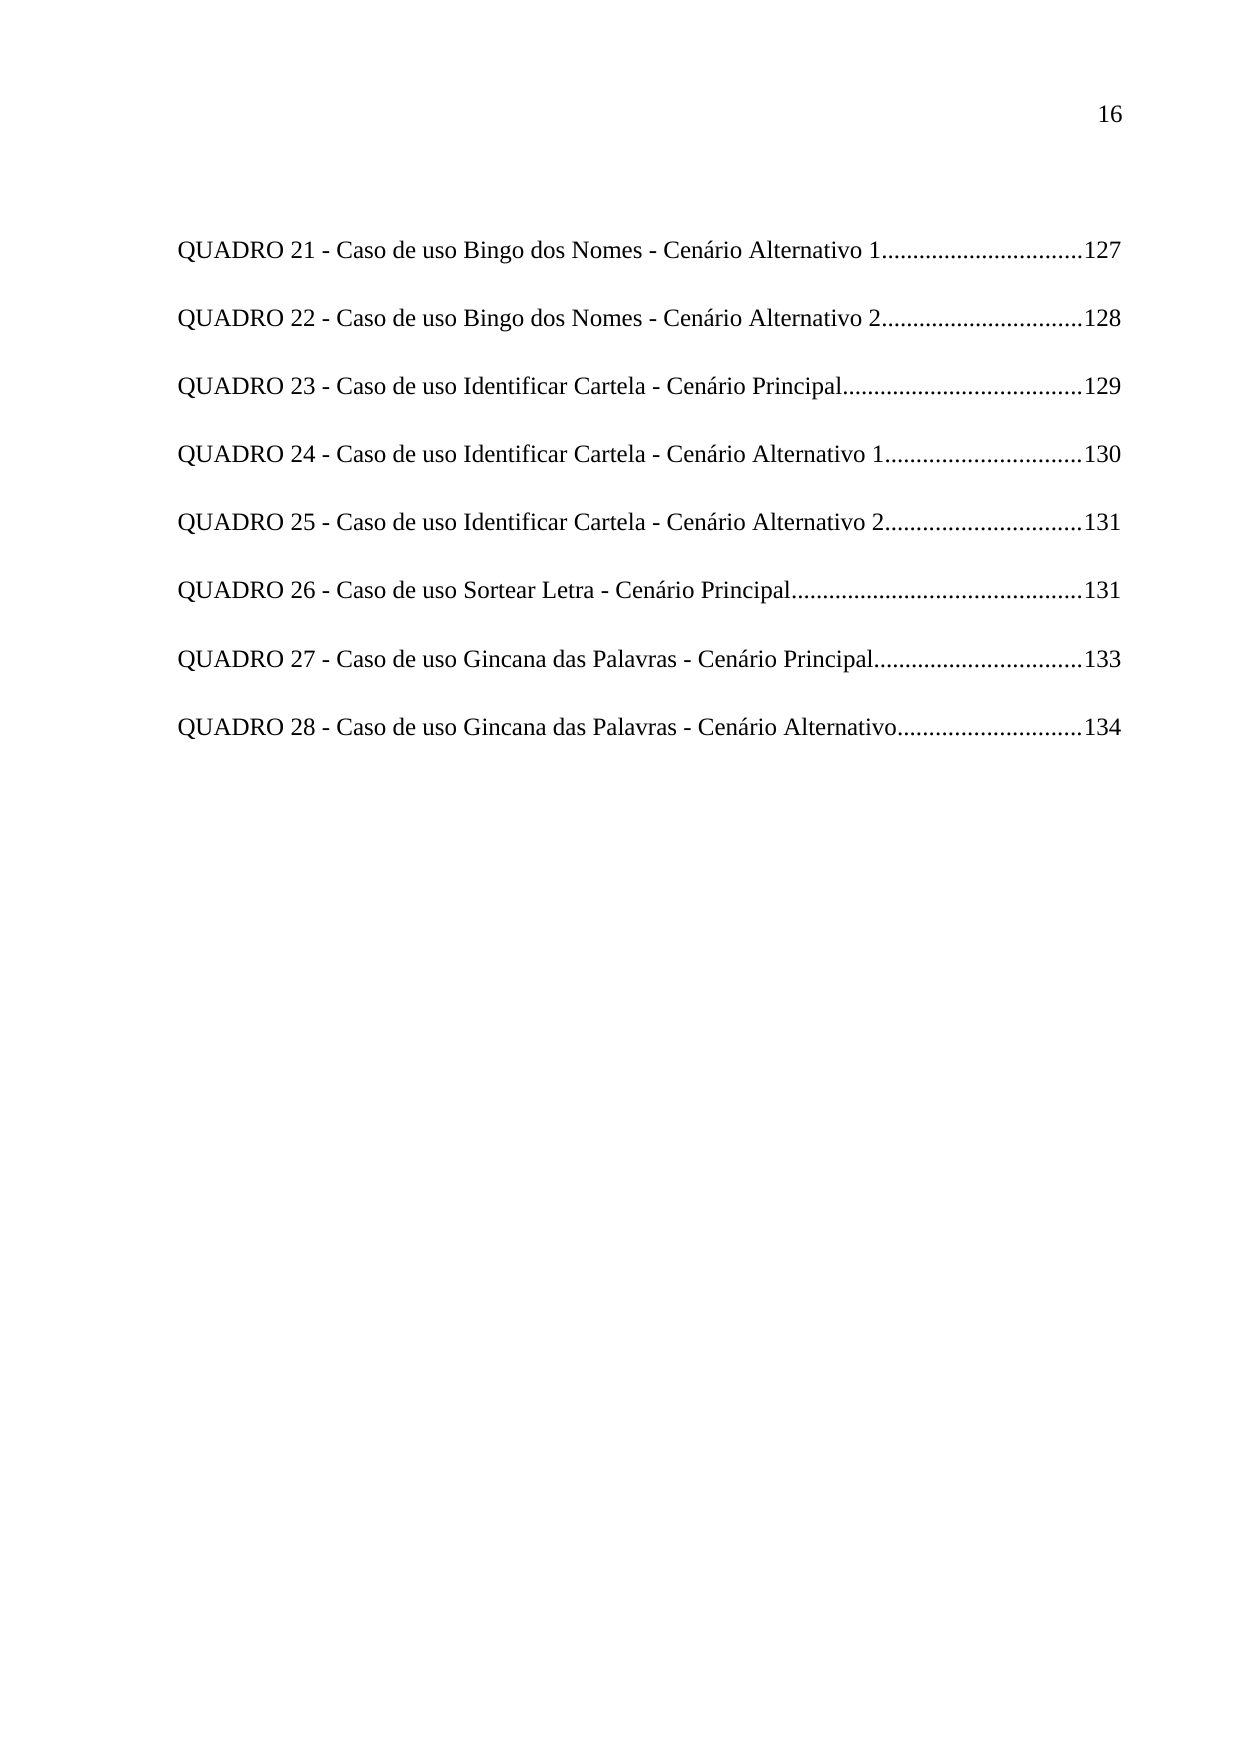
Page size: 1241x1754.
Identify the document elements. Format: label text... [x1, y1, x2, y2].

text QUADRO 22 - Caso de uso Bingo dos Nomes - Cenário Alternativo 2 128 [177, 303, 1122, 332]
text QUADRO 23 - Caso de uso Identificar Cartela - Cenário Principal 129 [177, 371, 1122, 400]
text QUADRO 27 - Caso de uso Gincana das Palavras - Cenário Principal 133 [177, 644, 1122, 672]
text QUADRO 21 - Caso de uso Bingo dos Nomes - Cenário Alternativo 1 127 [177, 235, 1122, 264]
text QUADRO 25 - Caso de uso Identificar Cartela - Cenário Alternativo 2 131 [177, 507, 1122, 536]
text QUADRO 26 - Caso de uso Sortear Letra - Cenário Principal 131 [177, 576, 1122, 604]
text QUADRO 28 - Caso de uso Gincana das Palavras - Cenário Alternativo 134 [177, 712, 1122, 741]
text QUADRO 24 - Caso de uso Identificar Cartela - Cenário Alternativo 1 130 [177, 439, 1122, 468]
